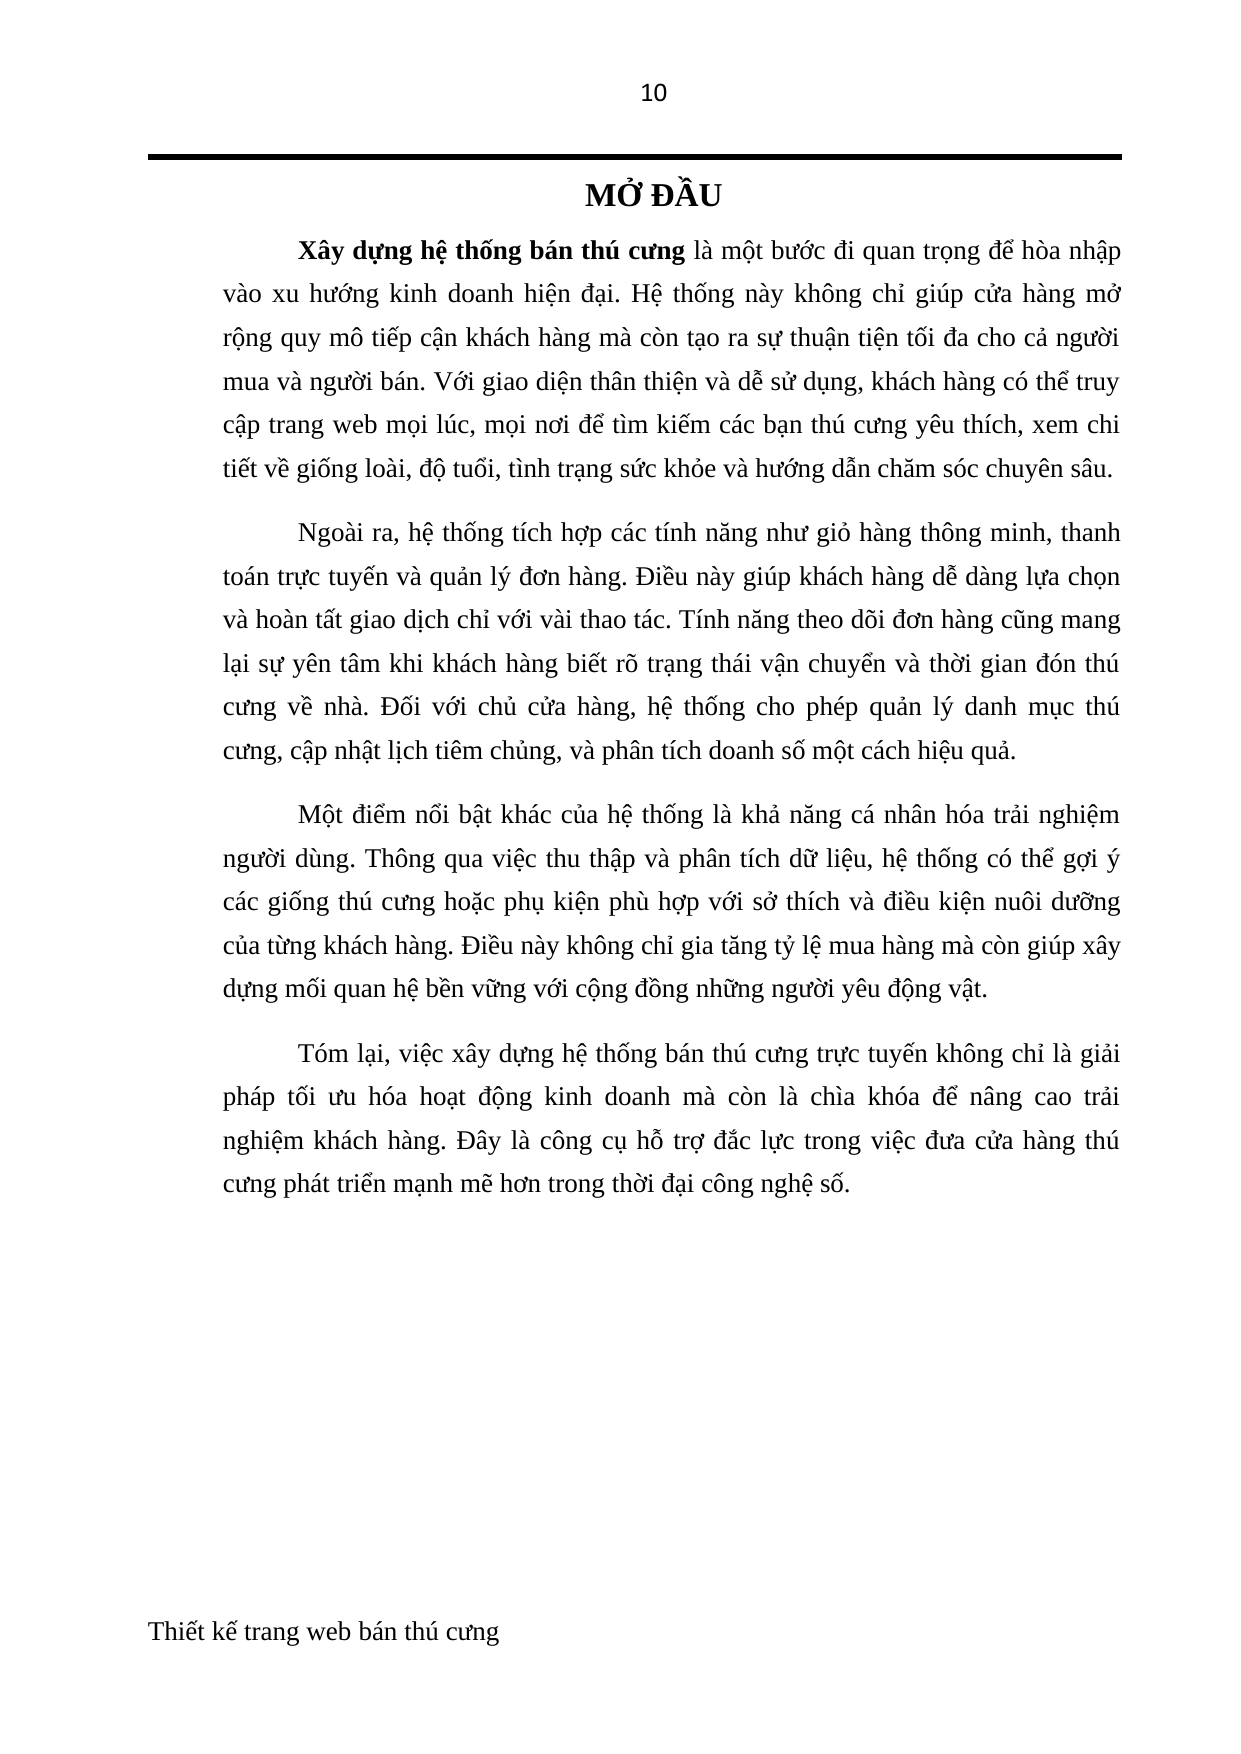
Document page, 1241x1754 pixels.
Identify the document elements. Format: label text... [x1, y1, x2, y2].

text Một điểm nổi bật khác của hệ thống là khả năng cá nhân hóa trải nghiệm người dùng. Thông qua việc thu thập và phân tích dữ liệu, hệ thống có thể gợi ý các giống thú cưng hoặc phụ kiện phù hợp với sở thích và điều kiện nuôi dưỡng của từng khách hàng. Điều này không chỉ gia tăng tỷ lệ mua hàng mà còn giúp xây dựng mối quan hệ bền vững với cộng đồng những người yêu động vật. [223, 798, 1122, 1003]
text Tóm lại, việc xây dựng hệ thống bán thú cưng trực tuyến không chỉ là giải pháp tối ưu hóa hoạt động kinh doanh mà còn là chìa khóa để nâng cao trải nghiệm khách hàng. Đây là công cụ hỗ trợ đắc lực trong việc đưa cửa hàng thú cưng phát triển mạnh mẽ hơn trong thời đại công nghệ số. [223, 1037, 1122, 1198]
text Xây dựng hệ thống bán thú cưng là một bước đi quan trọng để hòa nhập vào xu hướng kinh doanh hiện đại. Hệ thống này không chỉ giúp cửa hàng mở rộng quy mô tiếp cận khách hàng mà còn tạo ra sự thuận tiện tối đa cho cả người mua và người bán. Với giao diện thân thiện và dễ sử dụng, khách hàng có thể truy cập trang web mọi lúc, mọi nơi để tìm kiếm các bạn thú cưng yêu thích, xem chi tiết về giống loài, độ tuổi, tình trạng sức khỏe và hướng dẫn chăm sóc chuyên sâu. [223, 234, 1122, 483]
subtitle MỞ ĐẦU [185, 176, 1122, 214]
text Ngoài ra, hệ thống tích hợp các tính năng như giỏ hàng thông minh, thanh toán trực tuyến và quản lý đơn hàng. Điều này giúp khách hàng dễ dàng lựa chọn và hoàn tất giao dịch chỉ với vài thao tác. Tính năng theo dõi đơn hàng cũng mang lại sự yên tâm khi khách hàng biết rõ trạng thái vận chuyển và thời gian đón thú cưng về nhà. Đối với chủ cửa hàng, hệ thống cho phép quản lý danh mục thú cưng, cập nhật lịch tiêm chủng, và phân tích doanh số một cách hiệu quả. [223, 516, 1122, 765]
